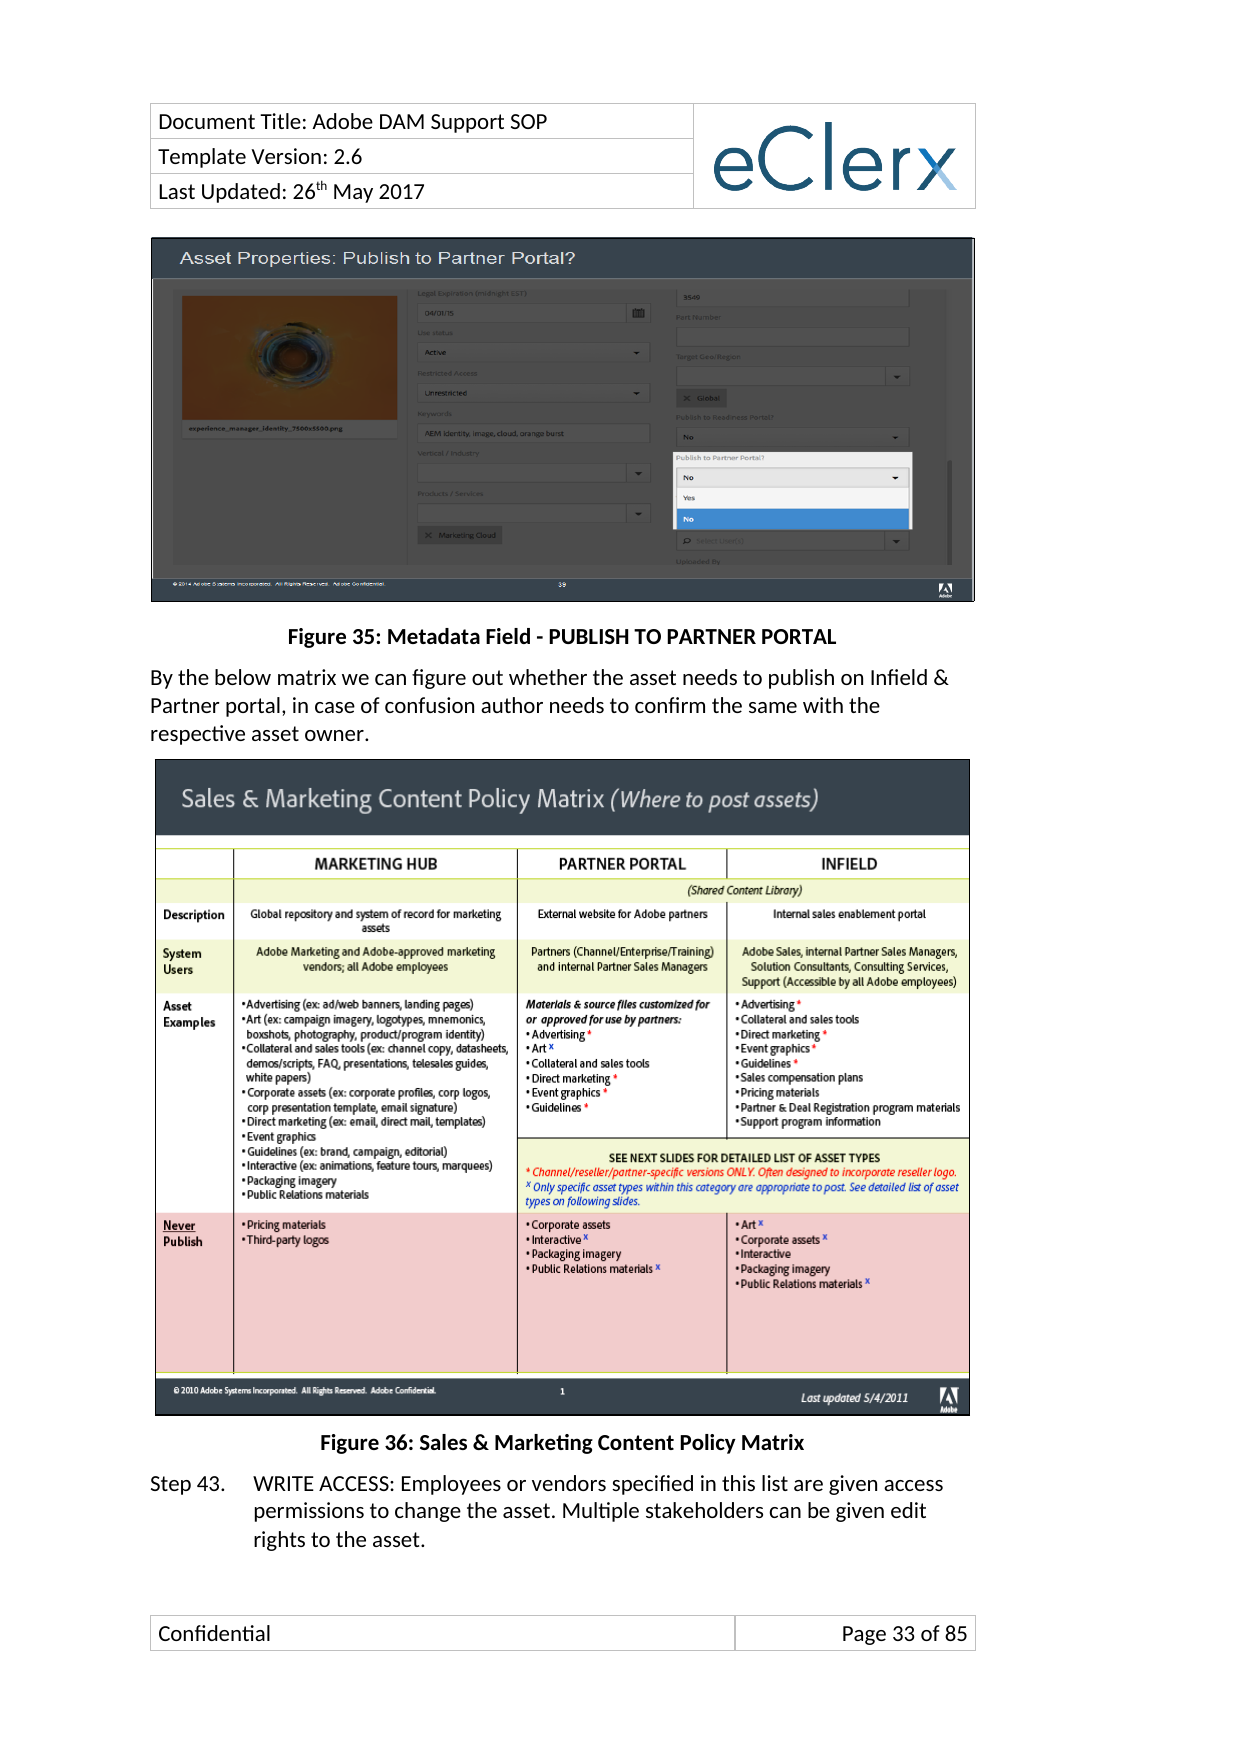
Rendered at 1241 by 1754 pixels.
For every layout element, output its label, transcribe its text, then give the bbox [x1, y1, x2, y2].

picture [711, 108, 958, 204]
picture [152, 239, 974, 601]
list WRITE ACCESS: Employees or vendors specified in this list are given access permissions to change the asset. Multiple stakeholders can be given edit rights to the asset. [150, 1469, 975, 1553]
text By the below matrix we can figure out whether the asset needs to publish on Infield & Partner portal, in case of confusion author needs to confirm the same with the respective asset owner. [150, 663, 975, 747]
text Figure 36: Sales & Marketing Content Policy Matrix [150, 1428, 975, 1456]
text Figure 35: Metadata Field - PUBLISH TO PARTNER PORTAL [150, 622, 975, 650]
picture [156, 760, 969, 1414]
